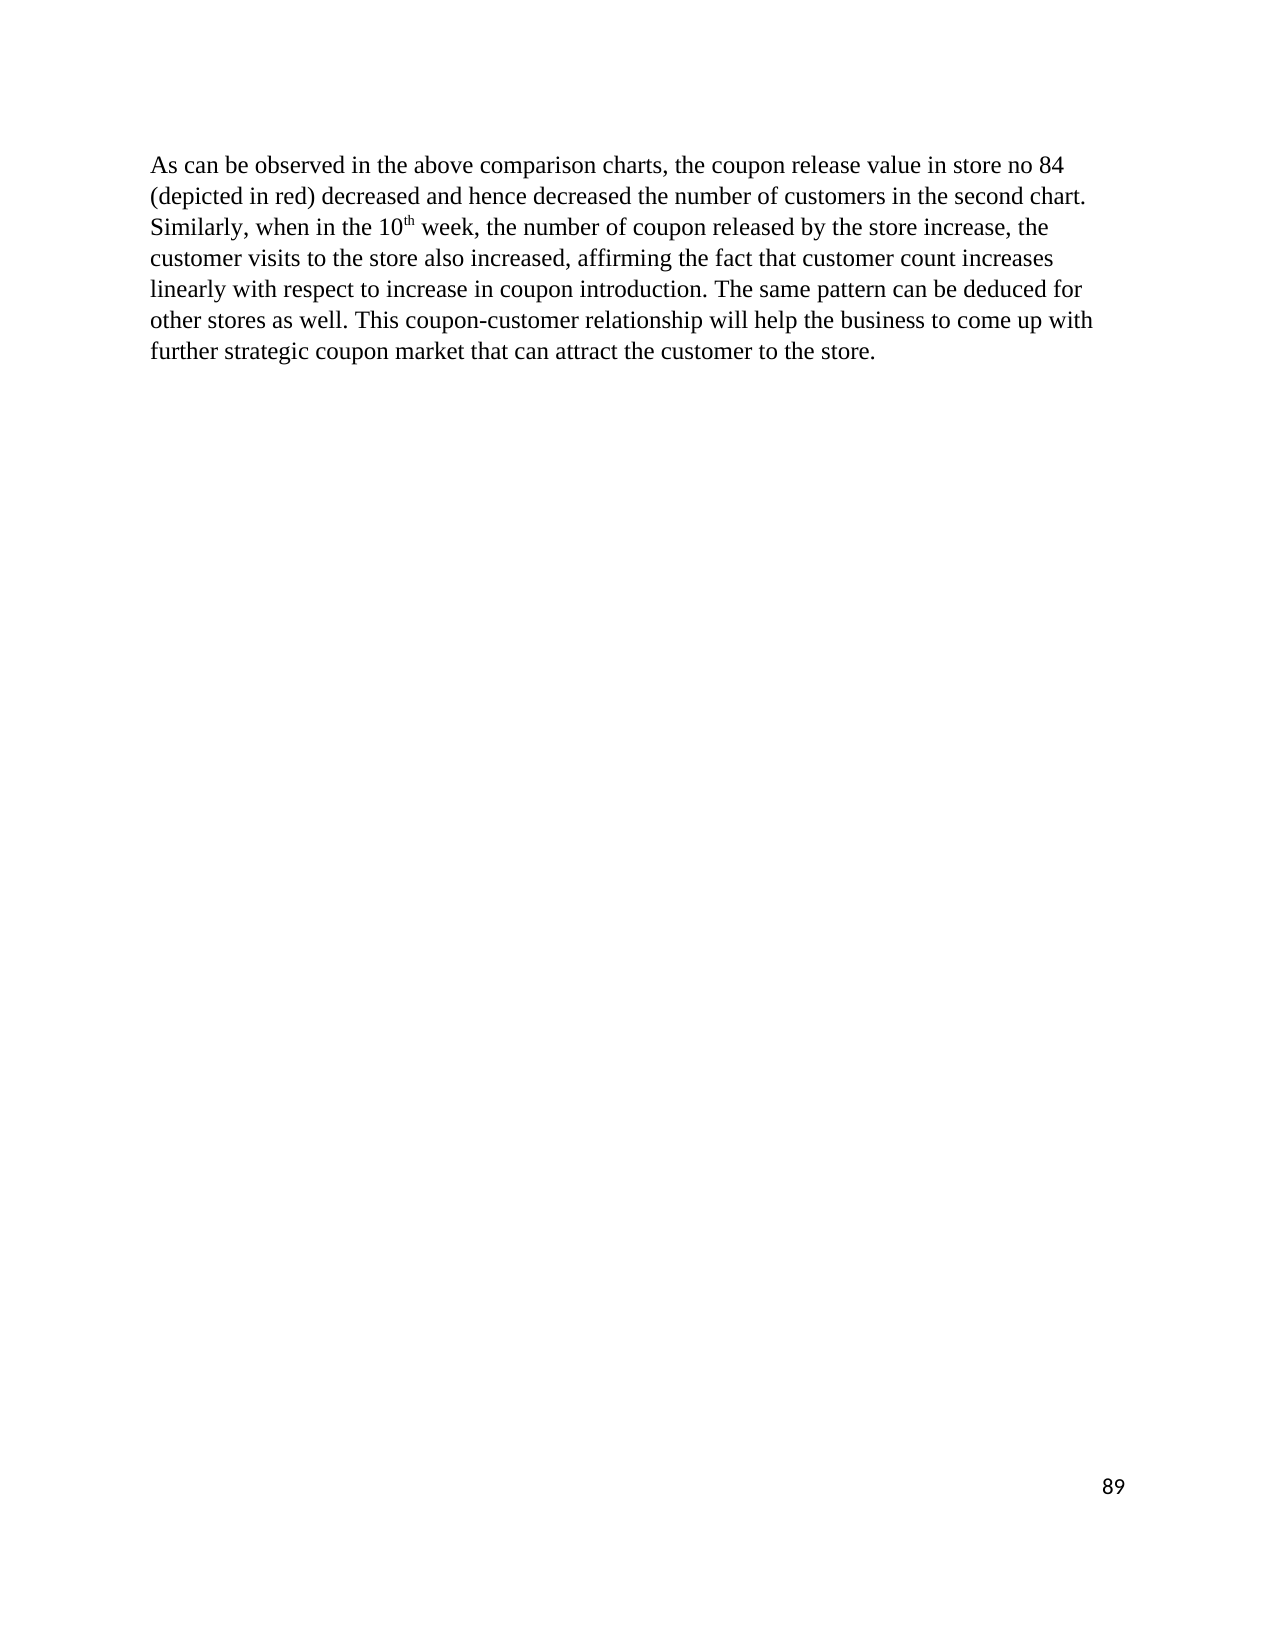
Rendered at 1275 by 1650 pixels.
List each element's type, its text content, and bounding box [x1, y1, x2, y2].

text As can be observed in the above comparison charts, the coupon release value in store no 84 (depicted in red) decreased and hence decreased the number of customers in the second chart. Similarly, when in the 10th week, the number of coupon released by the store increase, the customer visits to the store also increased, affirming the fact that customer count increases linearly with respect to increase in coupon introduction. The same pattern can be deduced for other stores as well. This coupon-customer relationship will help the business to come up with further strategic coupon market that can attract the customer to the store. [150, 150, 1125, 365]
